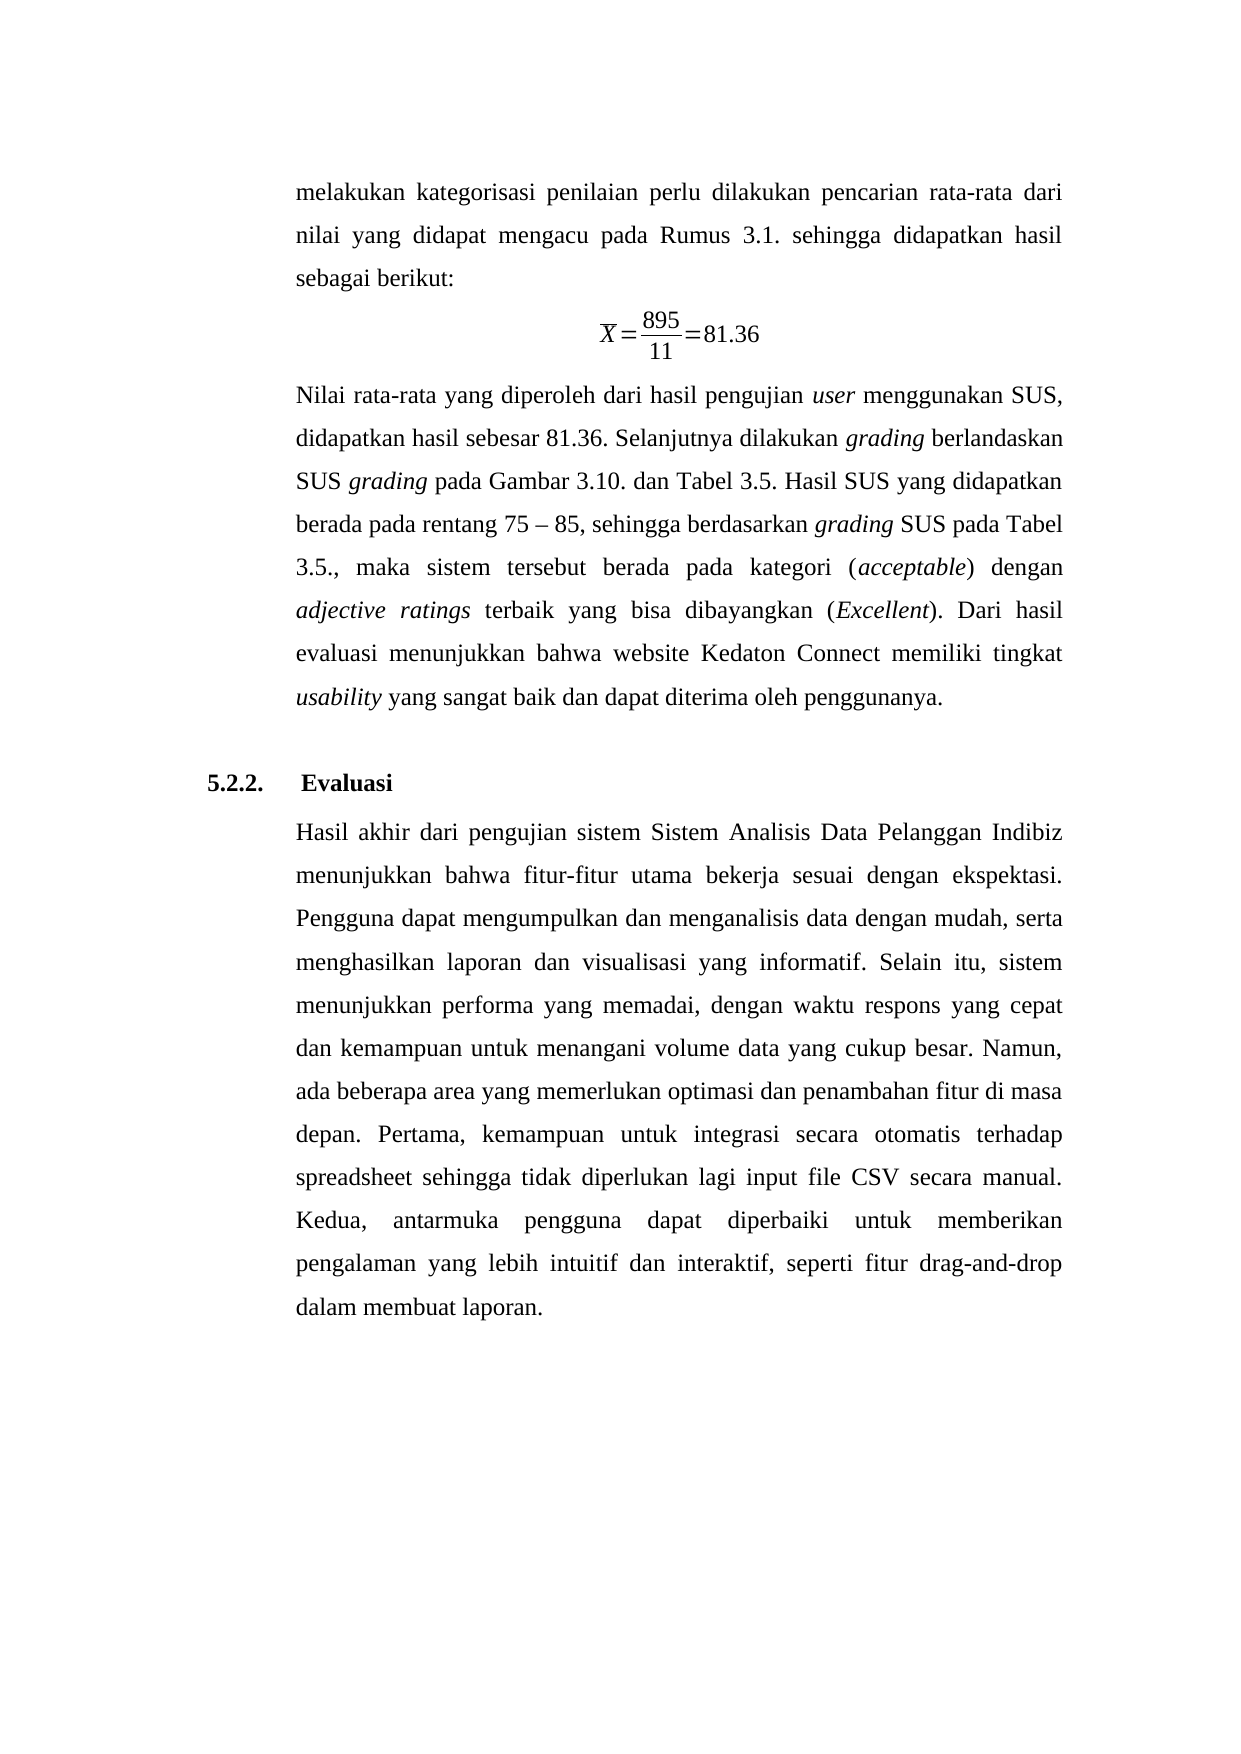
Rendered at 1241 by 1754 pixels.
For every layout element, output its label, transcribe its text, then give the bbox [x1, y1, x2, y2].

text Nilai rata-rata yang diperoleh dari hasil pengujian user menggunakan SUS, didapatkan hasil sebesar 81.36. Selanjutnya dilakukan grading berlandaskan SUS grading pada Gambar 3.10. dan Tabel 3.5. Hasil SUS yang didapatkan berada pada rentang 75 – 85, sehingga berdasarkan grading SUS pada Tabel 3.5., maka sistem tersebut berada pada kategori (acceptable) dengan adjective ratings terbaik yang bisa dibayangkan (Excellent). Dari hasil evaluasi menunjukkan bahwa website Kedaton Connect memiliki tingkat usability yang sangat baik dan dapat diterima oleh penggunanya. [296, 380, 1063, 710]
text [296, 177, 1063, 292]
subtitle Evaluasi [263, 768, 1063, 797]
text Hasil akhir dari pengujian sistem Sistem Analisis Data Pelanggan Indibiz menunjukkan bahwa fitur-fitur utama bekerja sesuai dengan ekspektasi. Pengguna dapat mengumpulkan dan menganalisis data dengan mudah, serta menghasilkan laporan dan visualisasi yang informatif. Selain itu, sistem menunjukkan performa yang memadai, dengan waktu respons yang cepat dan kemampuan untuk menangani volume data yang cukup besar. Namun, ada beberapa area yang memerlukan optimasi dan penambahan fitur di masa depan. Pertama, kemampuan untuk integrasi secara otomatis terhadap spreadsheet sehingga tidak diperlukan lagi input file CSV secara manual. Kedua, antarmuka pengguna dapat diperbaiki untuk memberikan pengalaman yang lebih intuitif dan interaktif, seperti fitur drag-and-drop dalam membuat laporan. [296, 817, 1063, 1320]
